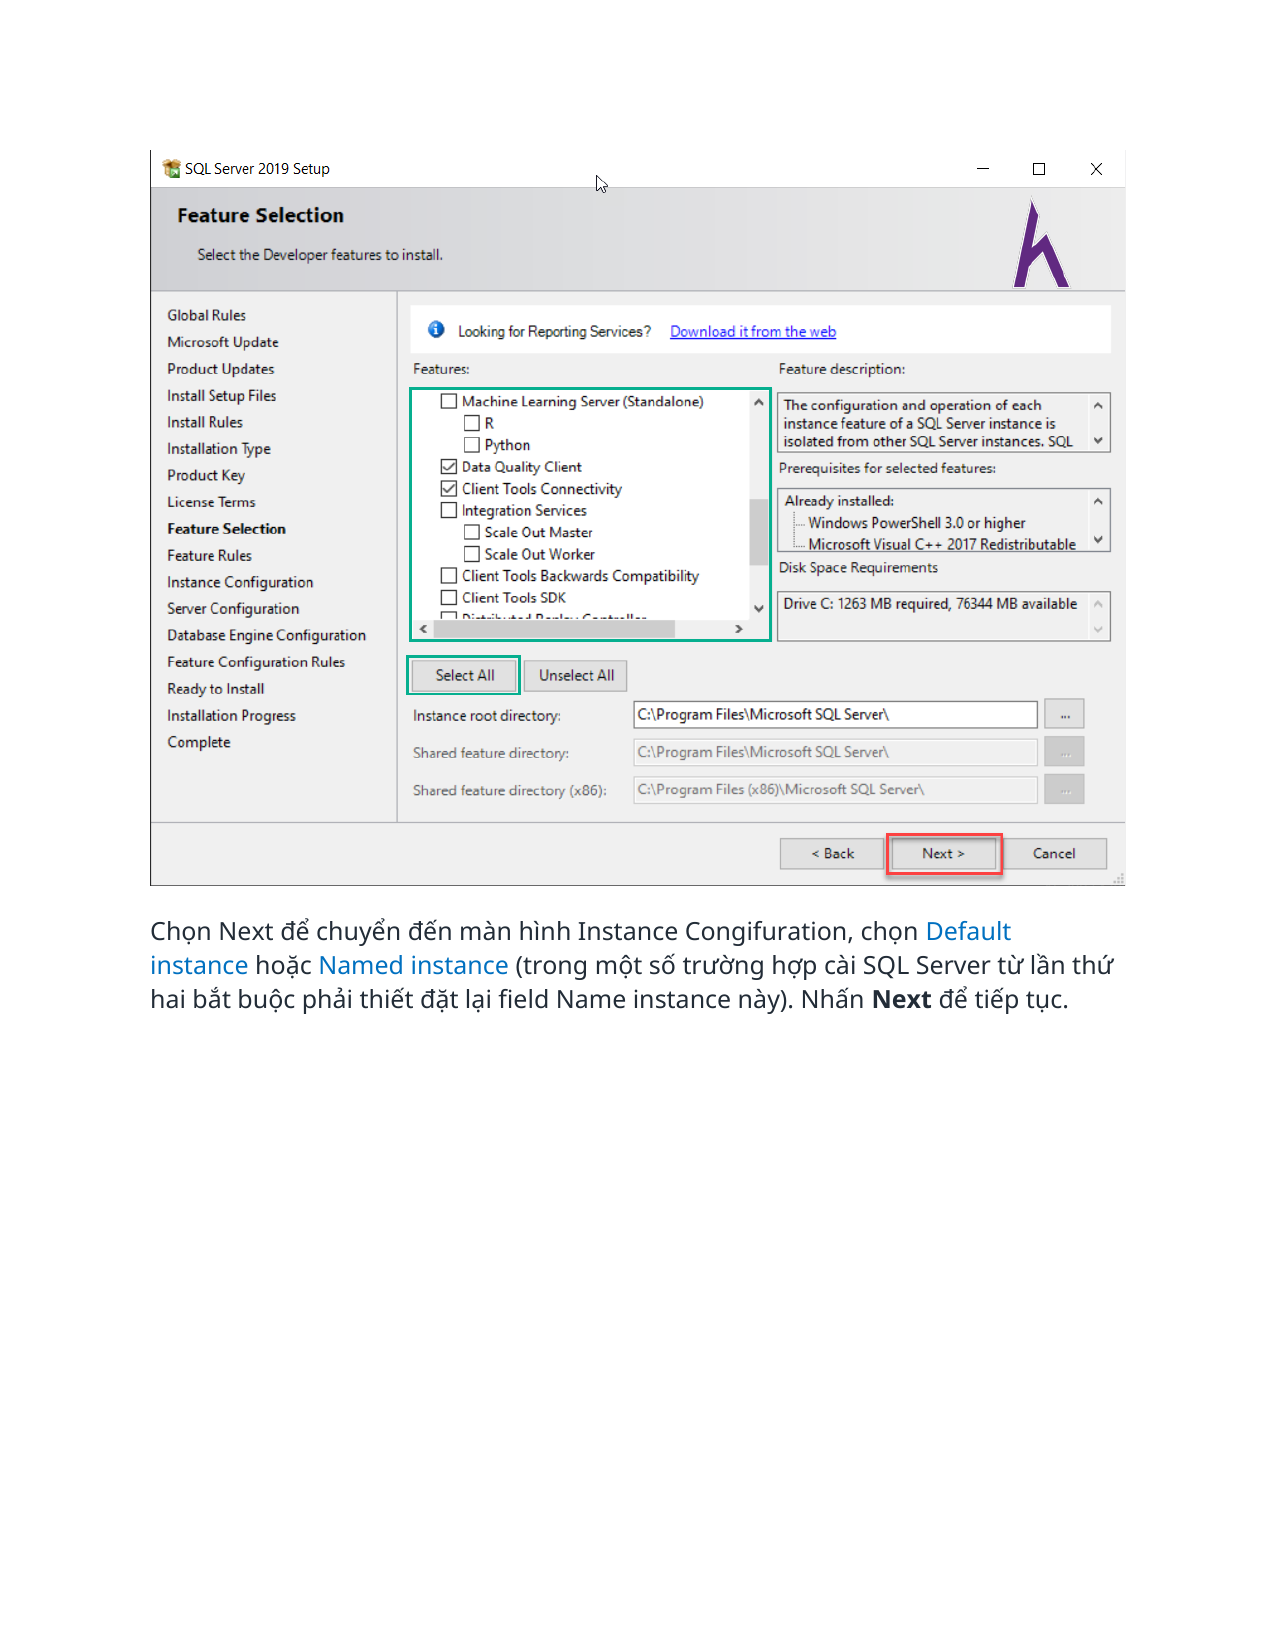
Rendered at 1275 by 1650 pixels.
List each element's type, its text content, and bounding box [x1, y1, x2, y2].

picture [150, 150, 1125, 886]
text Chọn Next để chuyển đến màn hình Instance Congifuration, chọn Default instance hoặc Named instance (trong một số trường hợp cài SQL Server từ lần thứ hai bắt buộc phải thiết đặt lại field Name instance này). Nhấn Next để tiếp tục. [150, 914, 1125, 1016]
